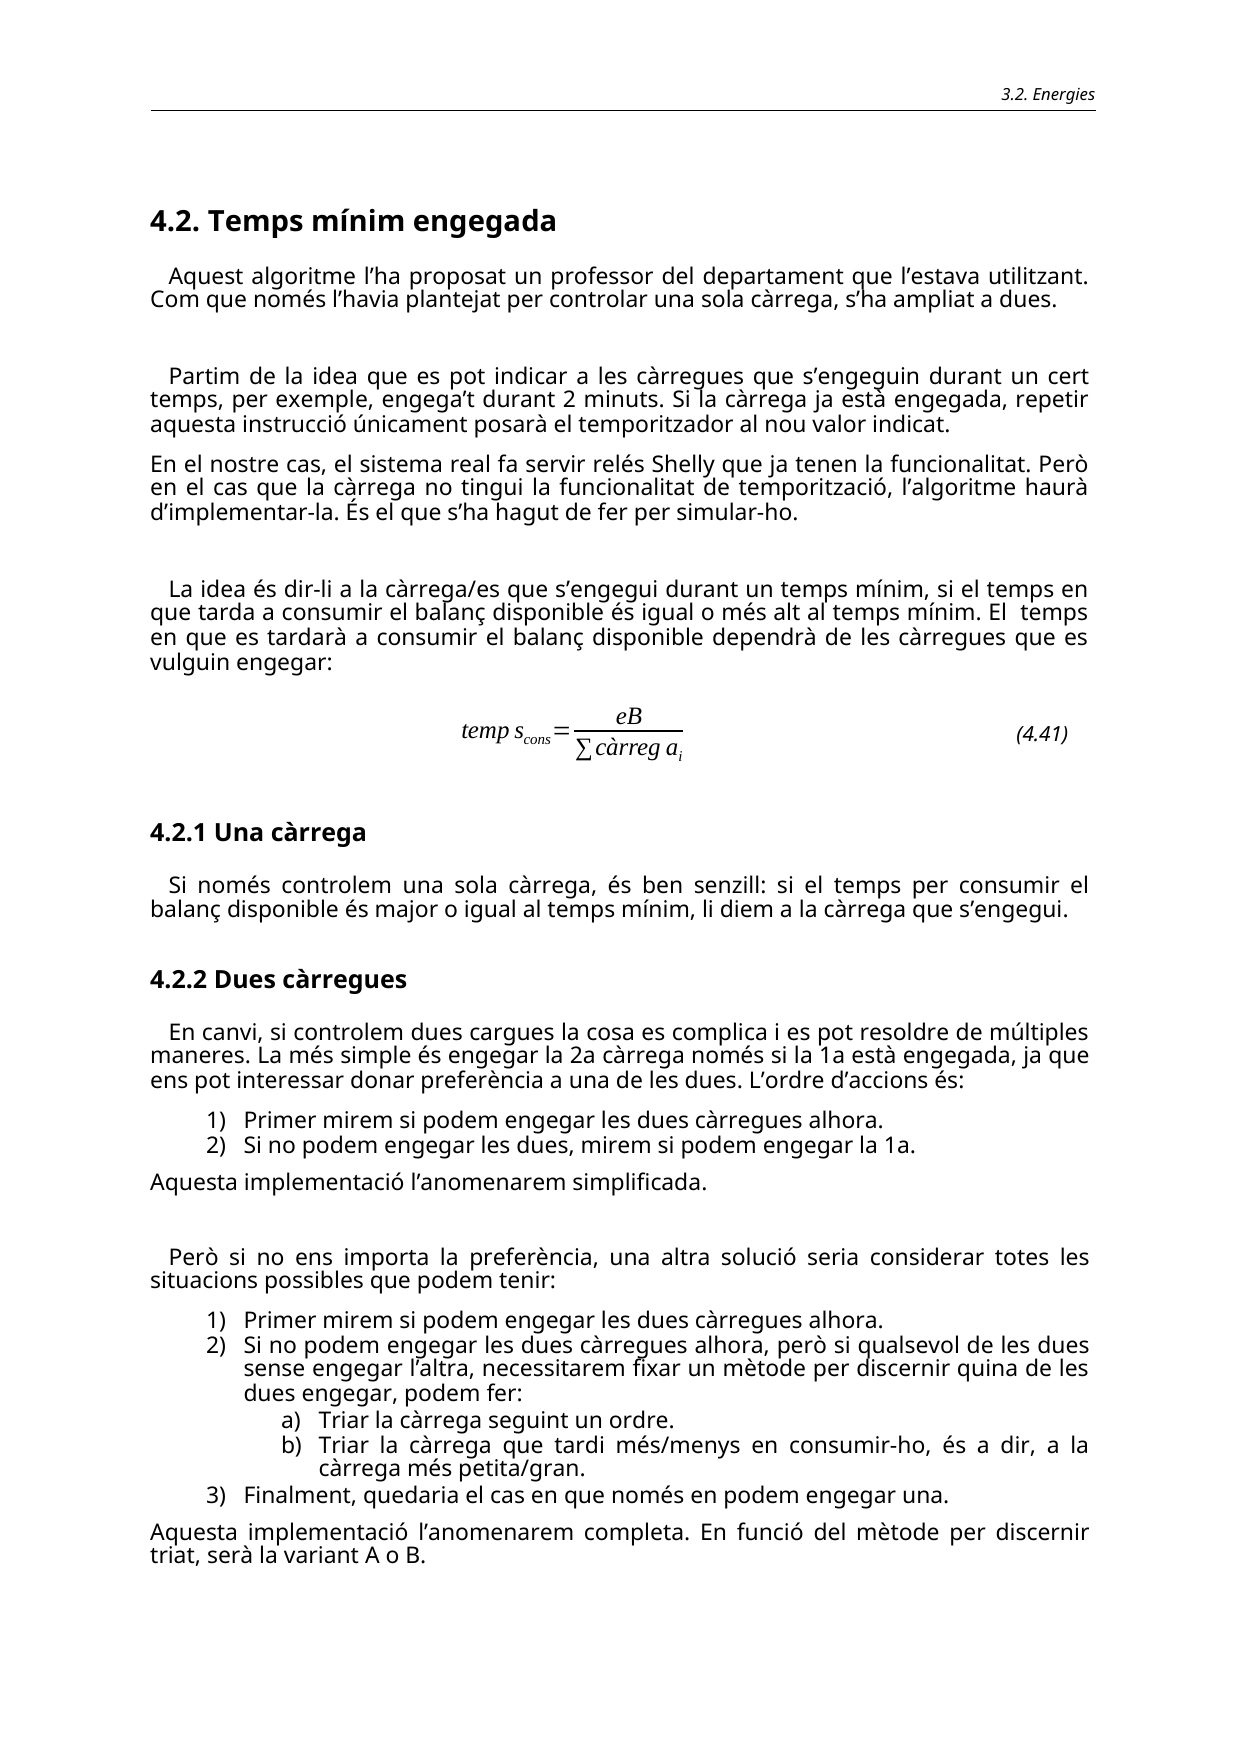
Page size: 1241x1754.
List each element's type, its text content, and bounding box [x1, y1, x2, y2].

subtitle Una càrrega [150, 815, 1090, 849]
text La idea és dir-li a la càrrega/es que s’engegui durant un temps mínim, si el temps en que tarda a consumir el balanç disponible és igual o més alt al temps mínim. El temps en que es tardarà a consumir el balanç disponible dependrà de les càrregues que es vulguin engegar: [150, 577, 1090, 677]
text Partim de la idea que es pot indicar a les càrregues que s’engeguin durant un cert temps, per exemple, engega’t durant 2 minuts. Si la càrrega ja està engegada, repetir aquesta instrucció únicament posarà el temporitzador al nou valor indicat. [150, 365, 1090, 440]
list Finalment, quedaria el cas en que només en podem engegar una. [206, 1483, 1090, 1508]
list Triar la càrrega que tardi més/menys en consumir-ho, és a dir, a la càrrega més petita/gran. [281, 1433, 1090, 1483]
list Primer mirem si podem engegar les dues càrregues alhora. [206, 1108, 1090, 1133]
text Aquesta implementació l’anomenarem completa. En funció del mètode per discernir triat, serà la variant A o B. [150, 1521, 1090, 1571]
text Aquest algoritme l’ha proposat un professor del departament que l’estava utilitzant. Com que només l’havia plantejat per controlar una sola càrrega, s’ha ampliat a dues. [150, 265, 1090, 315]
text Aquesta implementació l’anomenarem simplificada. [150, 1171, 1090, 1196]
text Si només controlem una sola càrrega, és ben senzill: si el temps per consumir el balanç disponible és major o igual al temps mínim, li diem a la càrrega que s’engegui. [150, 874, 1090, 924]
text Però si no ens importa la preferència, una altra solució seria considerar totes les situacions possibles que podem tenir: [150, 1246, 1090, 1296]
table_header [150, 690, 996, 777]
subtitle Temps mínim engegada [150, 200, 1090, 240]
list Primer mirem si podem engegar les dues càrregues alhora. [206, 1308, 1090, 1333]
text En el nostre cas, el sistema real fa servir relés Shelly que ja tenen la funcionalitat. Però en el cas que la càrrega no tingui la funcionalitat de temporització, l’algoritme haurà d’implementar-la. És el que s’ha hagut de fer per simular-ho. [150, 452, 1090, 527]
text En canvi, si controlem dues cargues la cosa es complica i es pot resoldre de múltiples maneres. La més simple és engegar la 2a càrrega només si la 1a està engegada, ja que ens pot interessar donar preferència a una de les dues. L’ordre d’accions és: [150, 1021, 1090, 1096]
list Si no podem engegar les dues, mirem si podem engegar la 1a. [206, 1133, 1090, 1158]
subtitle Dues càrregues [150, 961, 1090, 996]
list Triar la càrrega seguint un ordre. [281, 1408, 1090, 1433]
list Si no podem engegar les dues càrregues alhora, però si qualsevol de les dues sense engegar l’altra, necessitarem fixar un mètode per discernir quina de les dues engegar, podem fer: [206, 1333, 1090, 1408]
